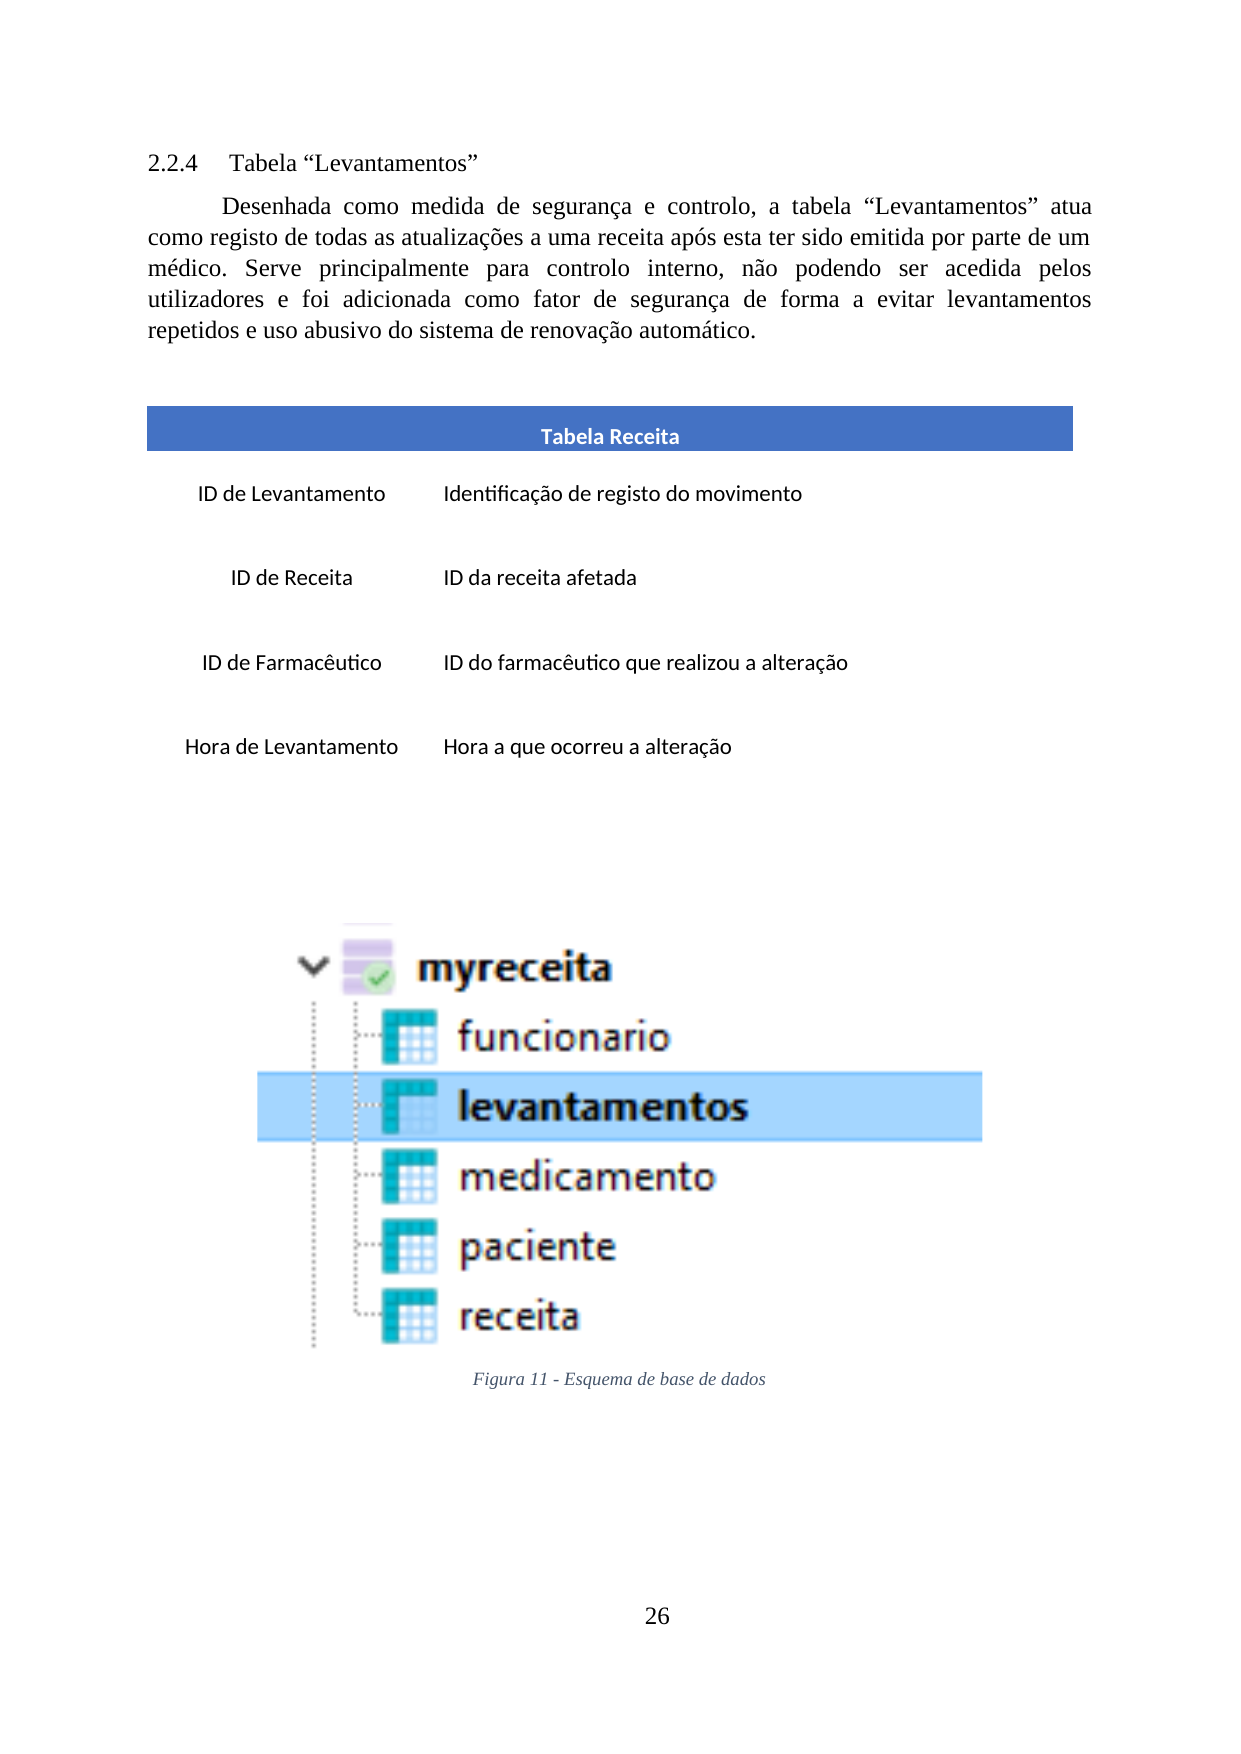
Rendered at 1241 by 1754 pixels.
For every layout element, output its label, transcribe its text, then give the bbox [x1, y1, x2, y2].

table_cell ID do farmacêutico que realizou a alteração [436, 620, 1073, 704]
table_cell Identificação de registo do movimento [436, 451, 1073, 535]
table_cell ID de Levantamento [148, 451, 436, 535]
table_cell Hora de Levantamento [148, 704, 436, 789]
text Desenhada como medida de segurança e controlo, a tabela “Levantamentos” atua como registo de todas as atualizações a uma receita após esta ter sido emitida por parte de um médico. Serve principalmente para controlo interno, não podendo ser acedida pelos utilizadores e foi adicionada como fator de segurança de forma a evitar levantamentos repetidos e uso abusivo do sistema de renovação automático. [148, 191, 1092, 344]
table_cell Hora a que ocorreu a alteração [436, 704, 1073, 789]
table_cell ID da receita afetada [436, 535, 1073, 619]
table_cell ID de Receita [148, 535, 436, 619]
table_header Tabela Receita [148, 407, 1072, 450]
picture [254, 923, 979, 1352]
subtitle Tabela “Levantamentos” [148, 148, 1092, 176]
table_cell ID de Farmacêutico [148, 620, 436, 704]
